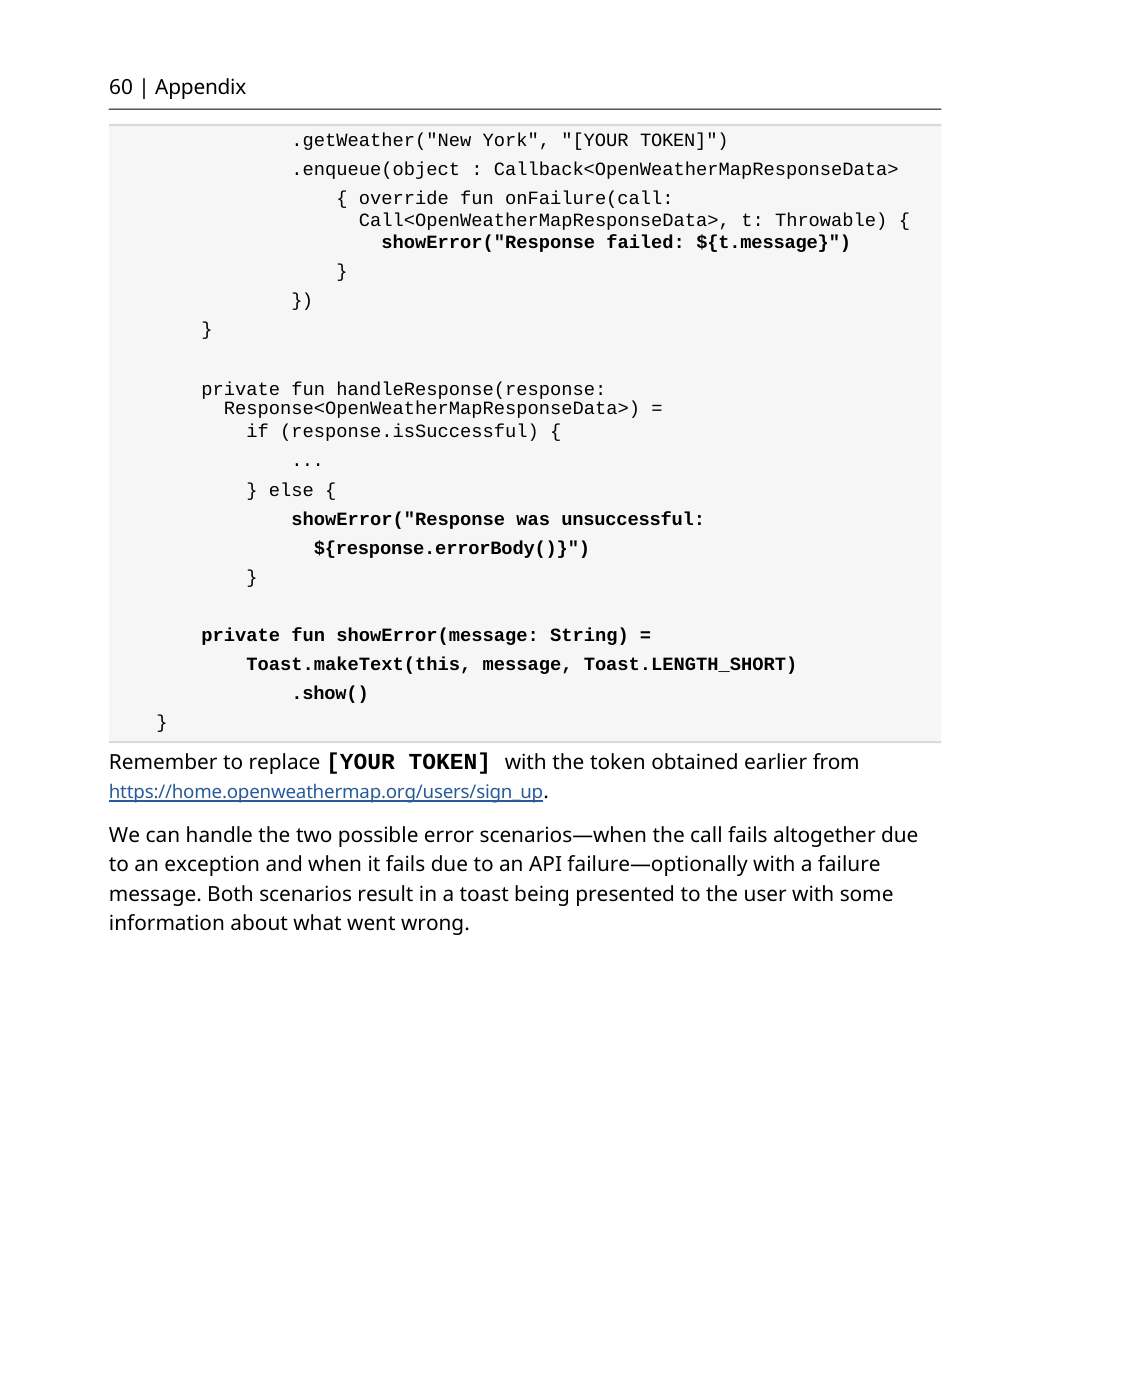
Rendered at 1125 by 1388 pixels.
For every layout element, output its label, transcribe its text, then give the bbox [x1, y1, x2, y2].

text https://home.openweathermap.org/users/sign_up. [109, 776, 1029, 805]
text Remember to replace [YOUR TOKEN] with the token obtained earlier from [109, 747, 1029, 776]
text We can handle the two possible error scenarios—when the call fails altogether due to an exception and when it fails due to an API failure—optionally with a failure message. Both scenarios result in a toast being presented to the user with some information about what went wrong. [109, 820, 925, 937]
